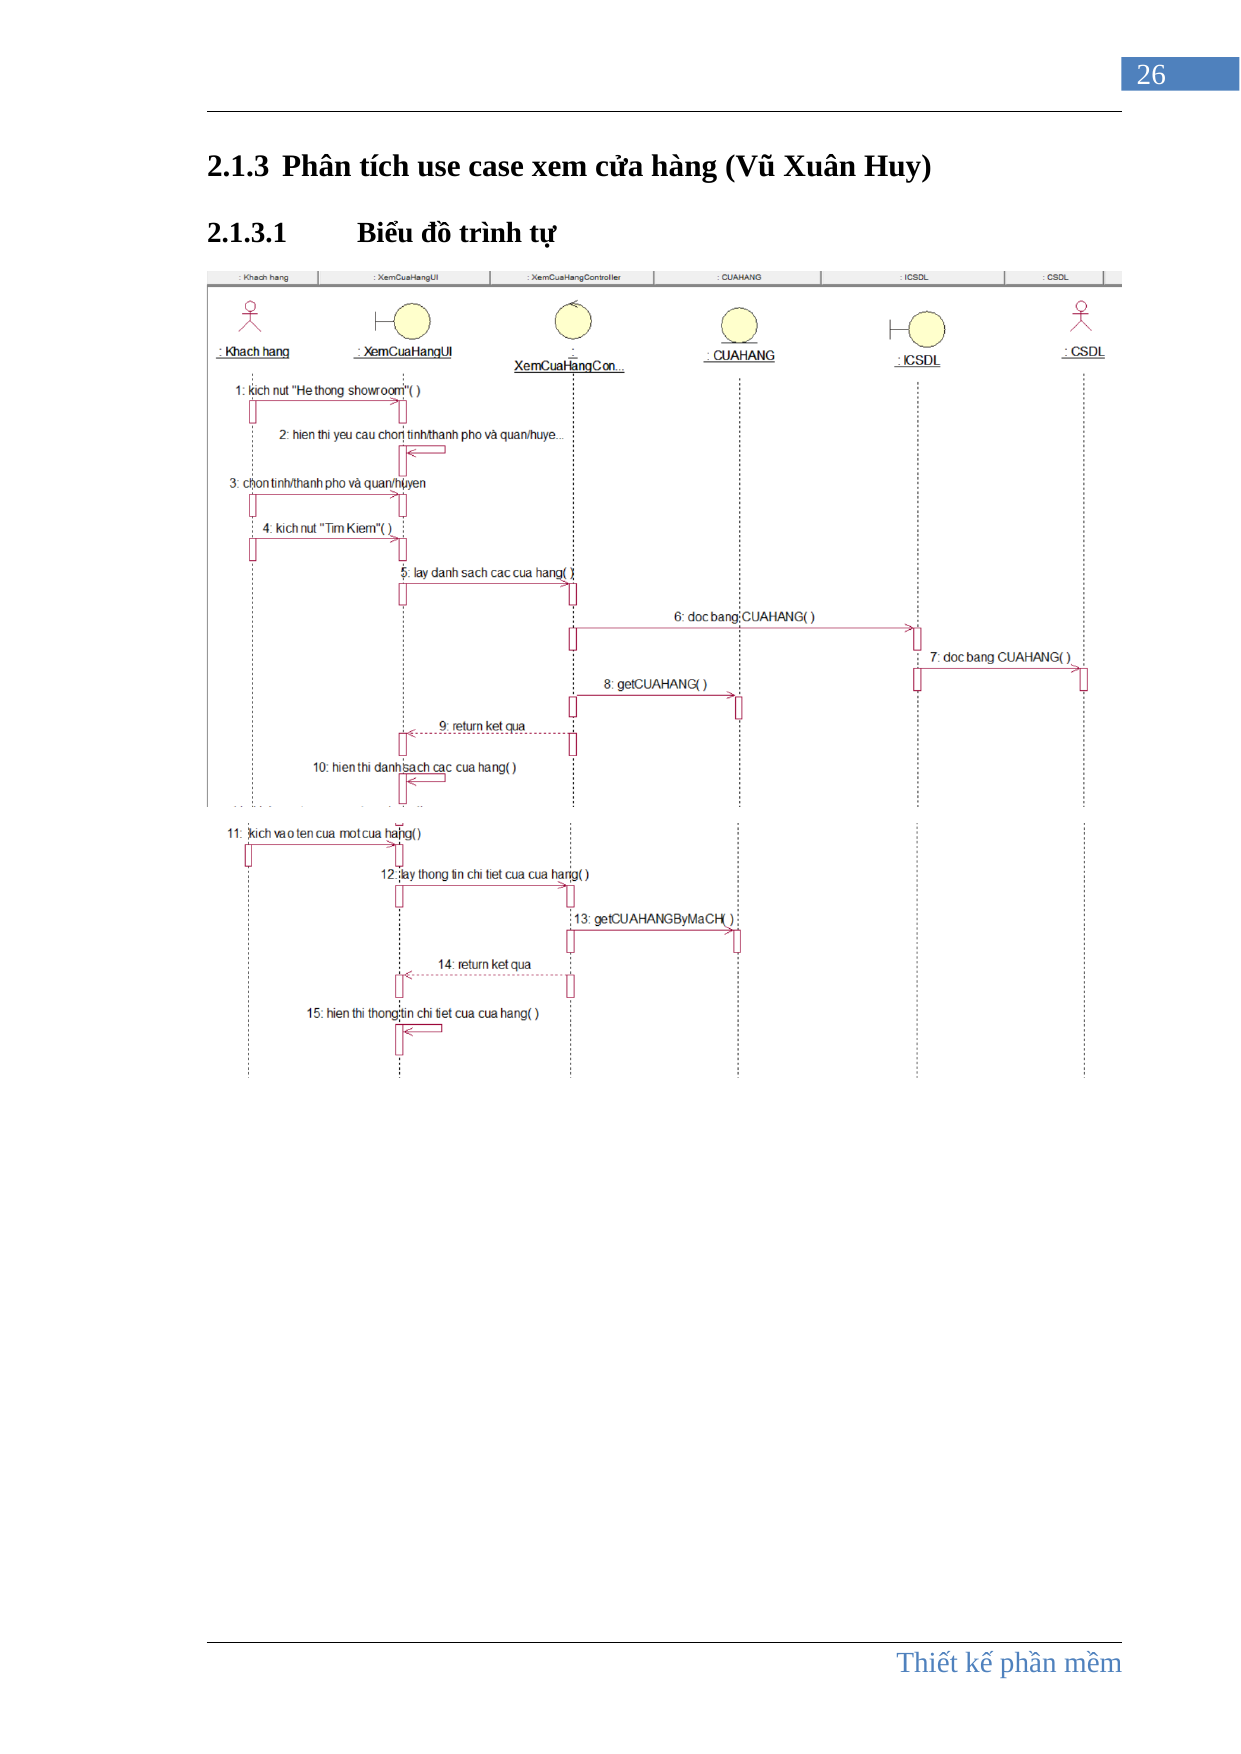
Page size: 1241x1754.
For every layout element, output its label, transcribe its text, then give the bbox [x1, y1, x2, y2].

subtitle Biểu đồ trình tự [207, 215, 1122, 249]
picture [206, 271, 1122, 807]
subtitle Phân tích use case xem cửa hàng (Vũ Xuân Huy) [207, 148, 1122, 184]
picture [206, 823, 1116, 1088]
